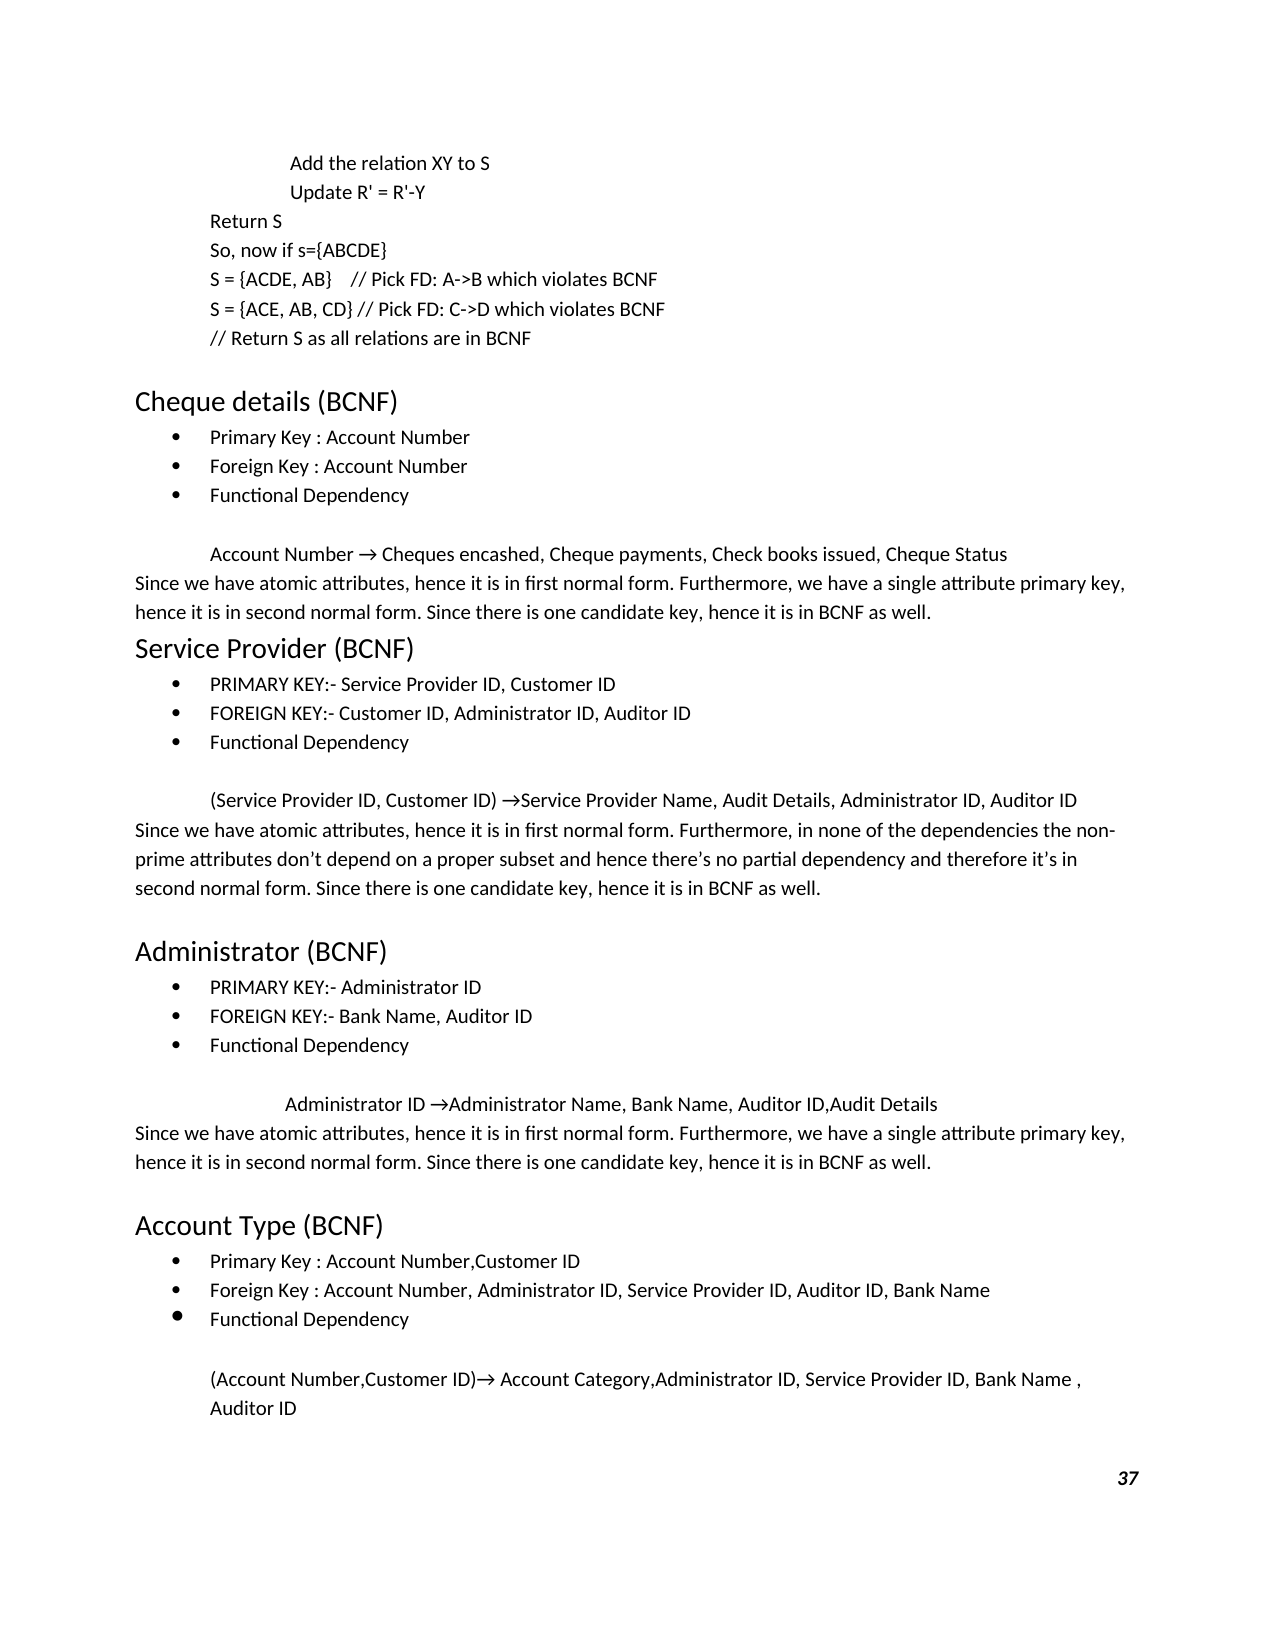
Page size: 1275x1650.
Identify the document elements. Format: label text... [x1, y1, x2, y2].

list PRIMARY KEY:- Administrator ID [172, 974, 1140, 1000]
list Foreign Key : Account Number [172, 453, 1140, 479]
list Primary Key : Account Number,Customer ID [172, 1248, 1140, 1274]
list Administrator (BCNF) [135, 933, 1140, 969]
list Foreign Key : Account Number, Administrator ID, Service Provider ID, Auditor ID, Bank Name [172, 1277, 1140, 1303]
list (Account Number,Customer ID)→ Account Category,Administrator ID, Service Provider ID, Bank Name , Auditor ID [210, 1337, 1140, 1421]
list Primary Key : Account Number [172, 424, 1140, 450]
list PRIMARY KEY:- Service Provider ID, Customer ID [172, 671, 1140, 696]
text Account Type (BCNF) [135, 1207, 1140, 1243]
list Since we have atomic attributes, hence it is in first normal form. Furthermore, in none of the dependencies the non-prime attributes don’t depend on a proper subset and hence there’s no partial dependency and therefore it’s in second normal form. Since there is one candidate key, hence it is in BCNF as well. [135, 817, 1140, 930]
list FOREIGN KEY:- Bank Name, Auditor ID [172, 1003, 1140, 1029]
list Functional Dependency (Service Provider ID, Customer ID) →Service Provider Name, Audit Details, Administrator ID, Auditor ID [172, 729, 1140, 813]
list Functional Dependency Account Number → Cheques encashed, Cheque payments, Check books issued, Cheque Status [172, 483, 1140, 566]
list Functional Dependency [172, 1307, 1140, 1333]
list Cheque details (BCNF) [135, 383, 1140, 419]
text Since we have atomic attributes, hence it is in first normal form. Furthermore, we have a single attribute primary key, hence it is in second normal form. Since there is one candidate key, hence it is in BCNF as well. [135, 1120, 1140, 1204]
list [210, 150, 1140, 350]
list FOREIGN KEY:- Customer ID, Administrator ID, Auditor ID [172, 700, 1140, 726]
list Functional Dependency Administrator ID →Administrator Name, Bank Name, Auditor ID,Audit Details [172, 1033, 1140, 1116]
list Since we have atomic attributes, hence it is in first normal form. Furthermore, we have a single attribute primary key, hence it is in second normal form. Since there is one candidate key, hence it is in BCNF as well. Service Provider (BCNF) [135, 570, 1140, 666]
